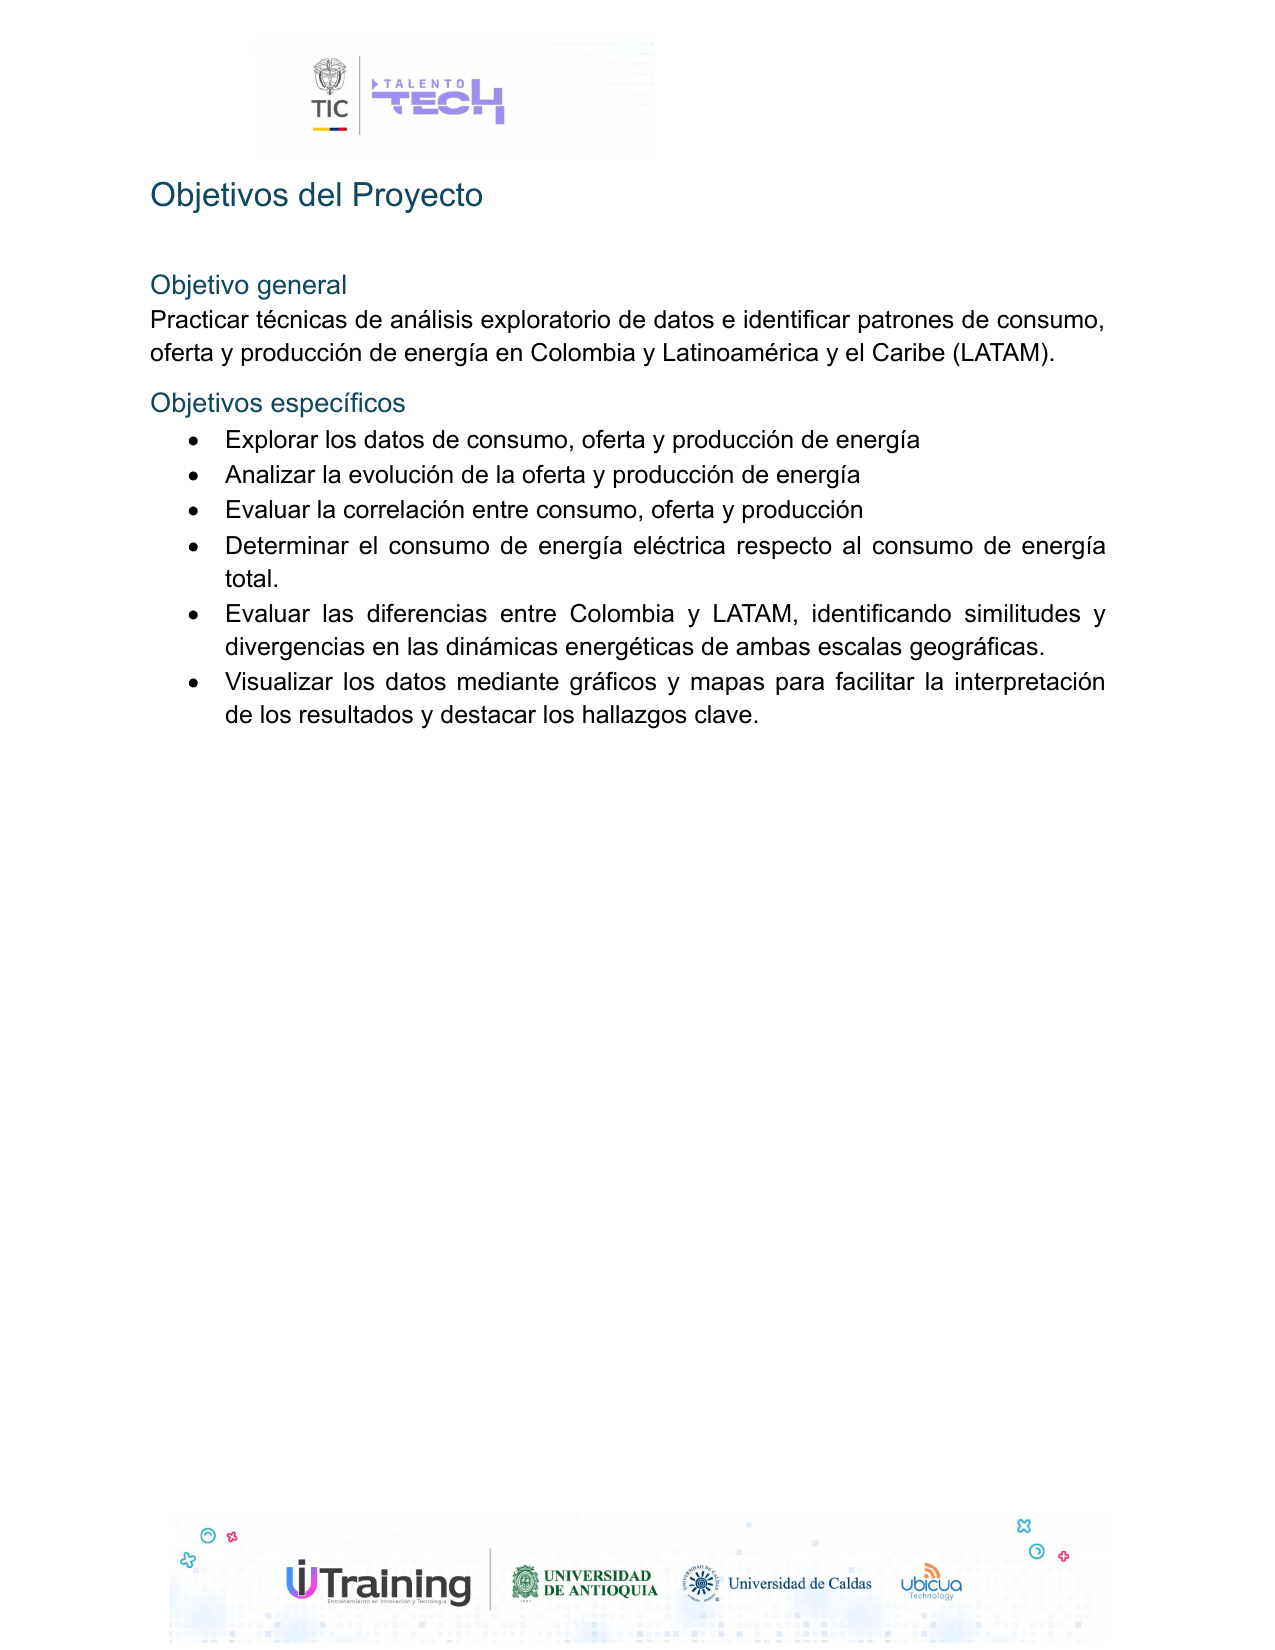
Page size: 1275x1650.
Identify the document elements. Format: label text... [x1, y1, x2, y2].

list Visualizar los datos mediante gráficos y mapas para facilitar la interpretación de los resultados y destacar los hallazgos clave. [187, 665, 1107, 728]
picture [169, 1510, 1109, 1644]
text Practicar técnicas de análisis exploratorio de datos e identificar patrones de consumo, oferta y producción de energía en Colombia y Latinoamérica y el Caribe (LATAM). [150, 305, 1107, 367]
list Evaluar la correlación entre consumo, oferta y producción [187, 494, 1107, 524]
list Determinar el consumo de energía eléctrica respecto al consumo de energía total. [187, 529, 1107, 593]
list Analizar la evolución de la oferta y producción de energía [187, 459, 1107, 489]
subtitle Objetivos específicos [150, 387, 1107, 419]
picture [254, 36, 655, 158]
list Explorar los datos de consumo, oferta y producción de energía [187, 423, 1107, 454]
subtitle Objetivo general [150, 269, 1107, 300]
subtitle Objetivos del Proyecto [150, 175, 1107, 213]
list Evaluar las diferencias entre Colombia y LATAM, identificando similitudes y divergencias en las dinámicas energéticas de ambas escalas geográficas. [187, 597, 1107, 661]
